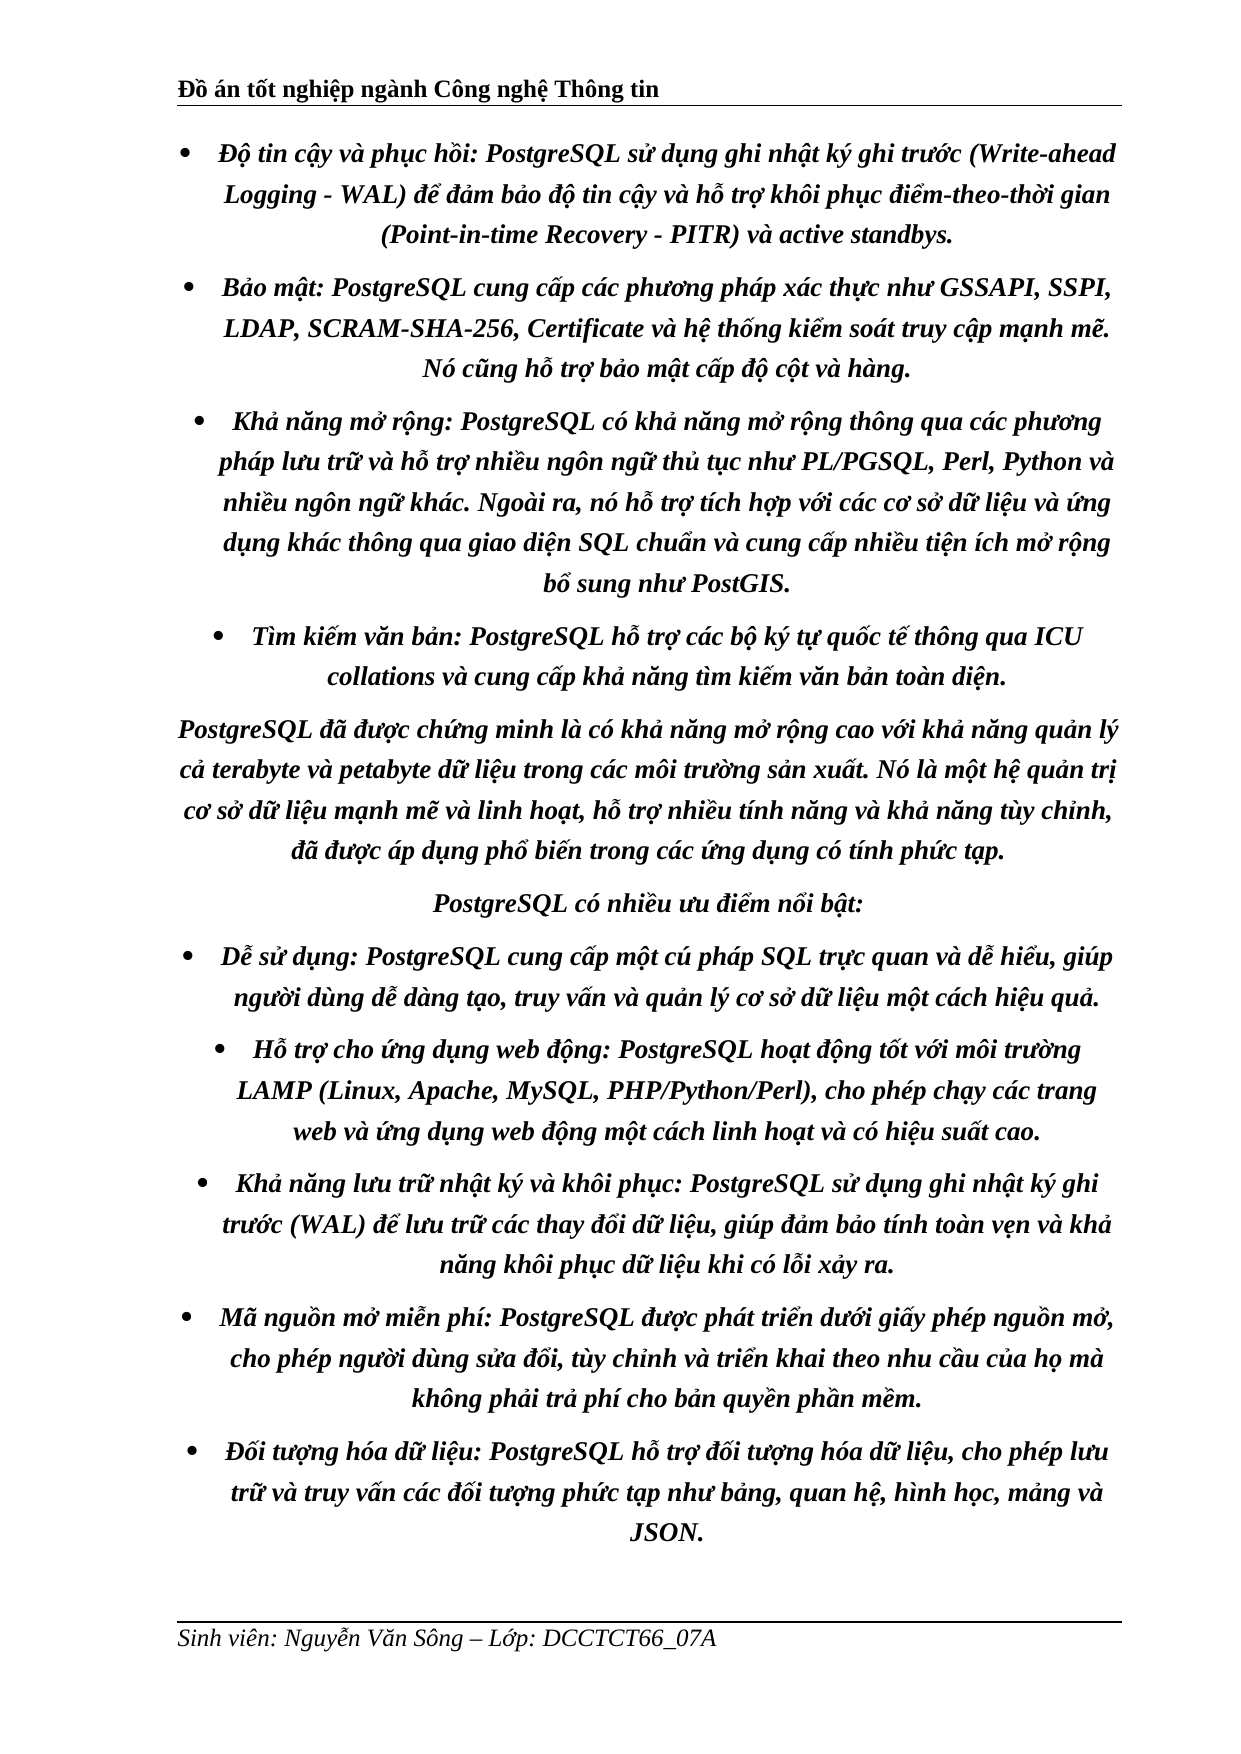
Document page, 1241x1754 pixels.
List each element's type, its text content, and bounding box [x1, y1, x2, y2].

list Hỗ trợ cho ứng dụng web động: PostgreSQL hoạt động tốt với môi trường LAMP (Linux, Apache, MySQL, PHP/Python/Perl), cho phép chạy các trang web và ứng dụng web động một cách linh hoạt và có hiệu suất cao. [177, 1034, 1122, 1146]
list Khả năng mở rộng: PostgreSQL có khả năng mở rộng thông qua các phương pháp lưu trữ và hỗ trợ nhiều ngôn ngữ thủ tục như PL/PGSQL, Perl, Python và nhiều ngôn ngữ khác. Ngoài ra, nó hỗ trợ tích hợp với các cơ sở dữ liệu và ứng dụng khác thông qua giao diện SQL chuẩn và cung cấp nhiều tiện ích mở rộng bổ sung như PostGIS. [177, 405, 1122, 598]
list Độ tin cậy và phục hồi: PostgreSQL sử dụng ghi nhật ký ghi trước (Write-ahead Logging - WAL) để đảm bảo độ tin cậy và hỗ trợ khôi phục điểm-theo-thời gian (Point-in-time Recovery - PITR) và active standbys. [177, 137, 1122, 249]
list Khả năng lưu trữ nhật ký và khôi phục: PostgreSQL sử dụng ghi nhật ký ghi trước (WAL) để lưu trữ các thay đổi dữ liệu, giúp đảm bảo tính toàn vẹn và khả năng khôi phục dữ liệu khi có lỗi xảy ra. [177, 1167, 1122, 1279]
list Tìm kiếm văn bản: PostgreSQL hỗ trợ các bộ ký tự quốc tế thông qua ICU collations và cung cấp khả năng tìm kiếm văn bản toàn diện. [177, 620, 1122, 691]
list Đối tượng hóa dữ liệu: PostgreSQL hỗ trợ đối tượng hóa dữ liệu, cho phép lưu trữ và truy vấn các đối tượng phức tạp như bảng, quan hệ, hình học, mảng và JSON. [177, 1435, 1122, 1547]
list Mã nguồn mở miễn phí: PostgreSQL được phát triển dưới giấy phép nguồn mở, cho phép người dùng sửa đổi, tùy chỉnh và triển khai theo nhu cầu của họ mà không phải trả phí cho bản quyền phần mềm. [177, 1301, 1122, 1413]
list Dễ sử dụng: PostgreSQL cung cấp một cú pháp SQL trực quan và dễ hiểu, giúp người dùng dễ dàng tạo, truy vấn và quản lý cơ sở dữ liệu một cách hiệu quả. [177, 940, 1122, 1012]
text PostgreSQL có nhiều ưu điểm nổi bật: [177, 887, 1122, 918]
text PostgreSQL đã được chứng minh là có khả năng mở rộng cao với khả năng quản lý cả terabyte và petabyte dữ liệu trong các môi trường sản xuất. Nó là một hệ quản trị cơ sở dữ liệu mạnh mẽ và linh hoạt, hỗ trợ nhiều tính năng và khả năng tùy chỉnh, đã được áp dụng phổ biến trong các ứng dụng có tính phức tạp. [177, 713, 1122, 866]
list Bảo mật: PostgreSQL cung cấp các phương pháp xác thực như GSSAPI, SSPI, LDAP, SCRAM-SHA-256, Certificate và hệ thống kiểm soát truy cập mạnh mẽ. Nó cũng hỗ trợ bảo mật cấp độ cột và hàng. [177, 271, 1122, 383]
